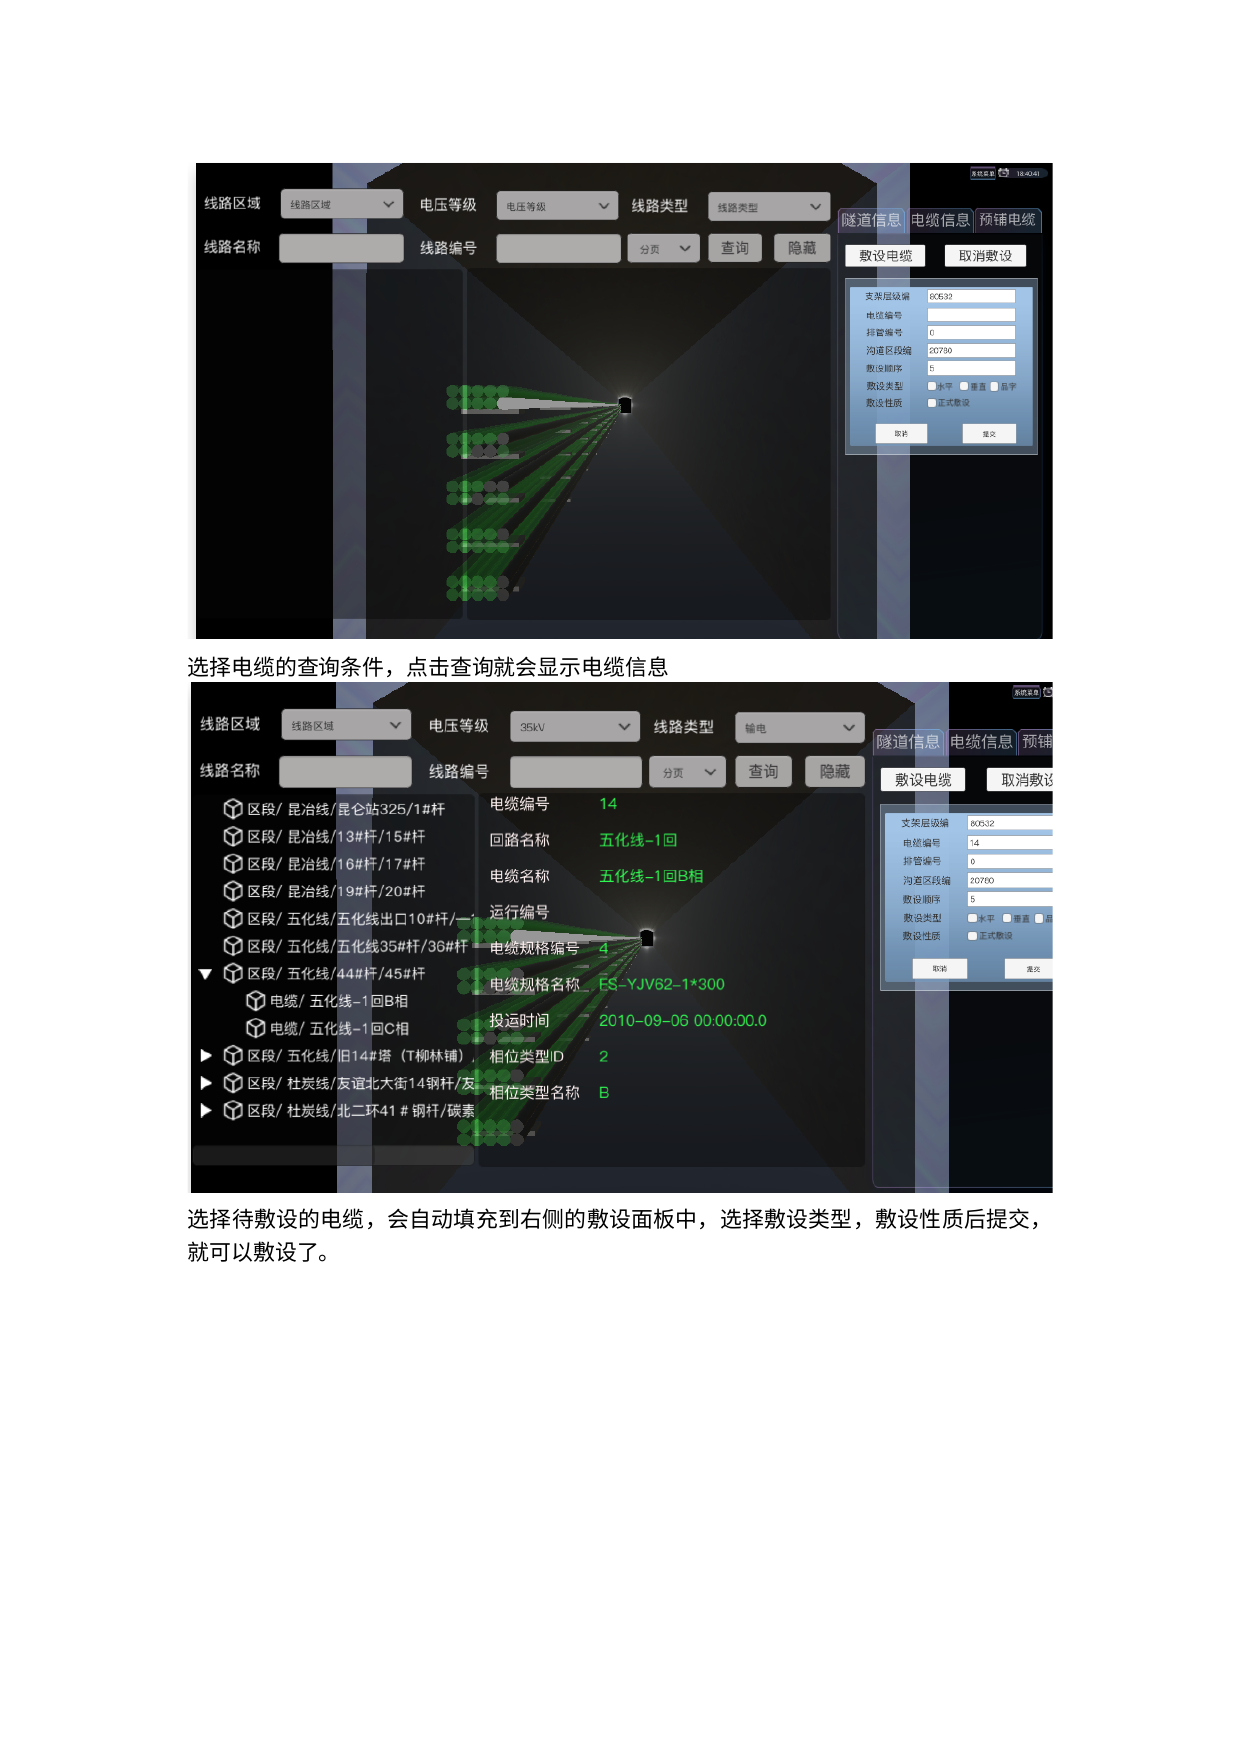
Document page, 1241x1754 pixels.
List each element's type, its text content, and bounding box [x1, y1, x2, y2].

picture [187, 162, 1053, 639]
picture [187, 682, 1053, 1193]
text 选择待敷设的电缆，会自动填充到右侧的敷设面板中，选择敷设类型，敷设性质后提交，就可以敷设了。 [187, 1202, 1053, 1267]
text 选择电缆的查询条件，点击查询就会显示电缆信息 [187, 649, 1053, 682]
